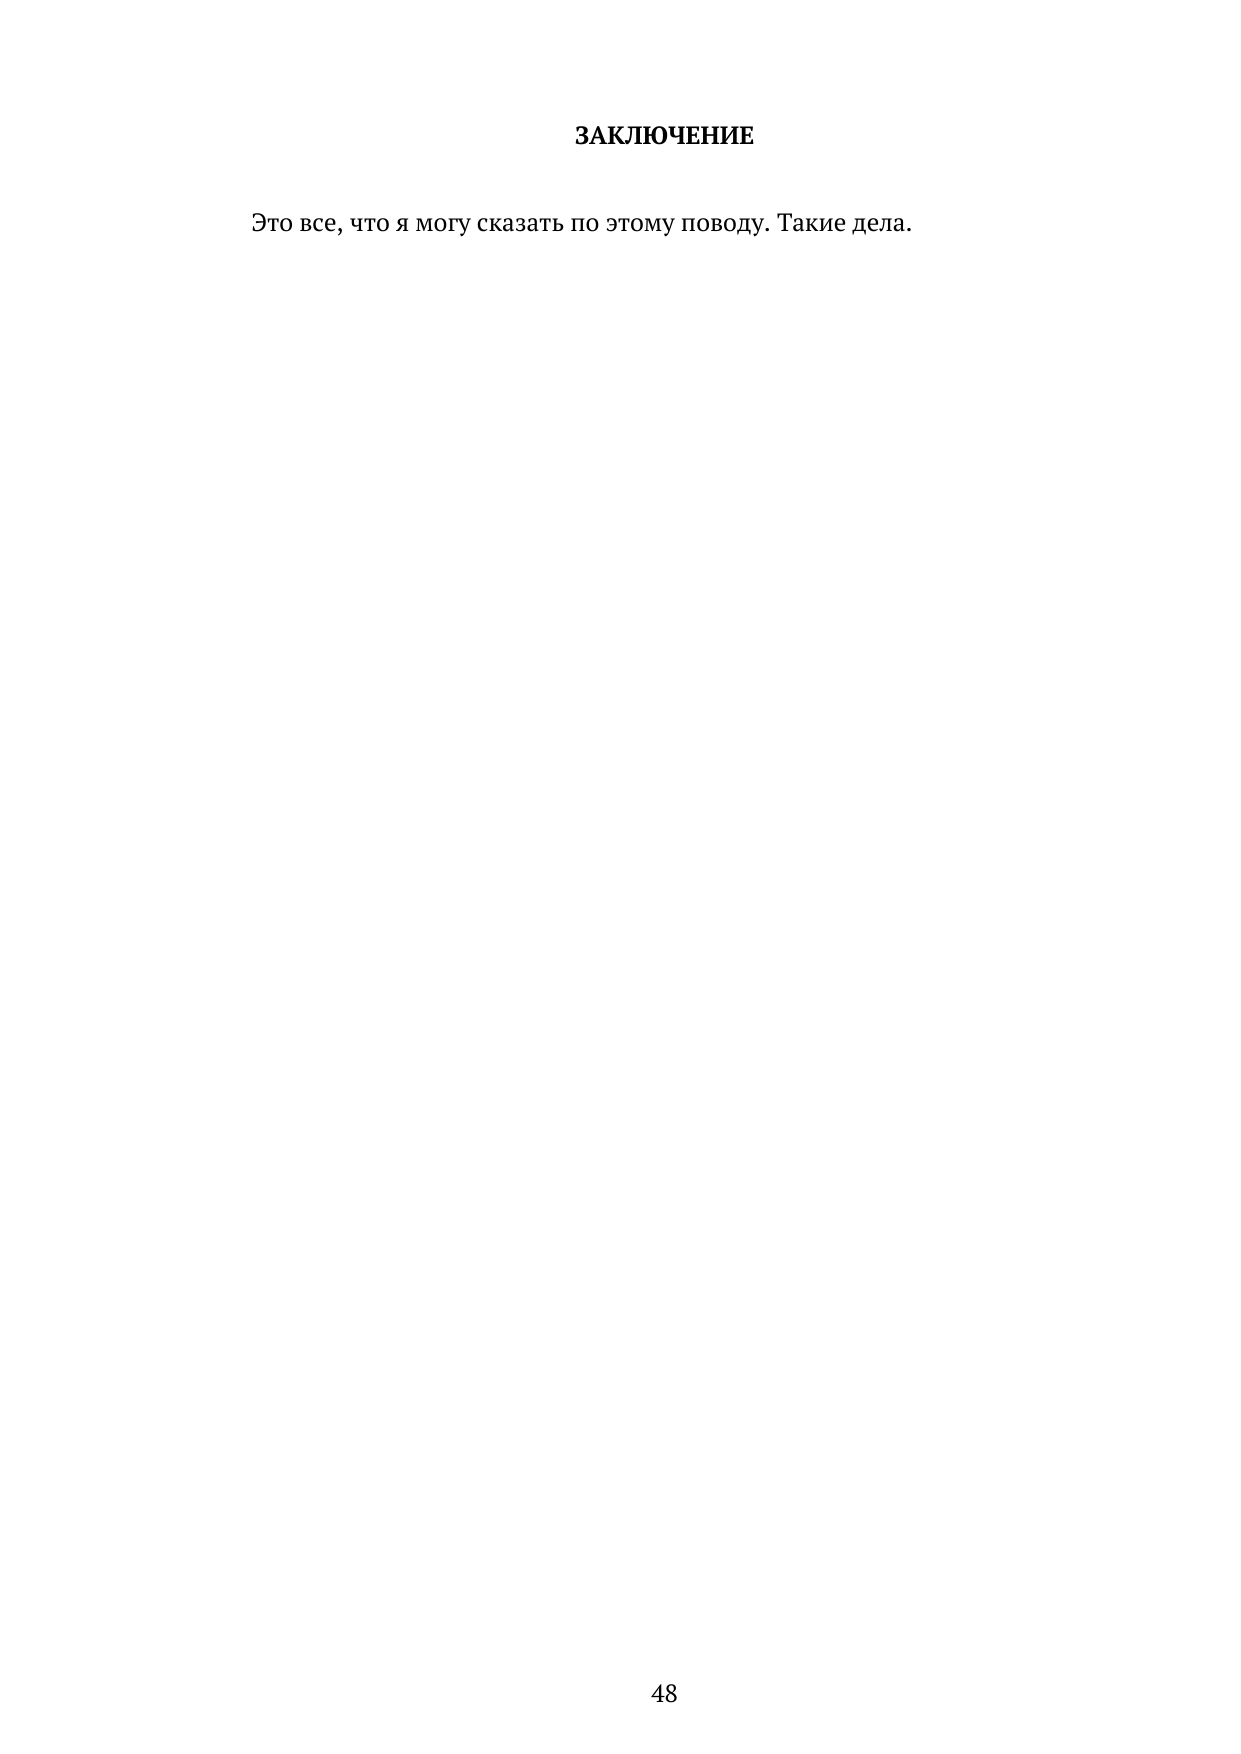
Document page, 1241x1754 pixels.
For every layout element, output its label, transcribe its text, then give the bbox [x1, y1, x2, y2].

subtitle Заключение [177, 118, 1152, 151]
text Это все, что я могу сказать по этому поводу. Такие дела. [177, 205, 1152, 238]
